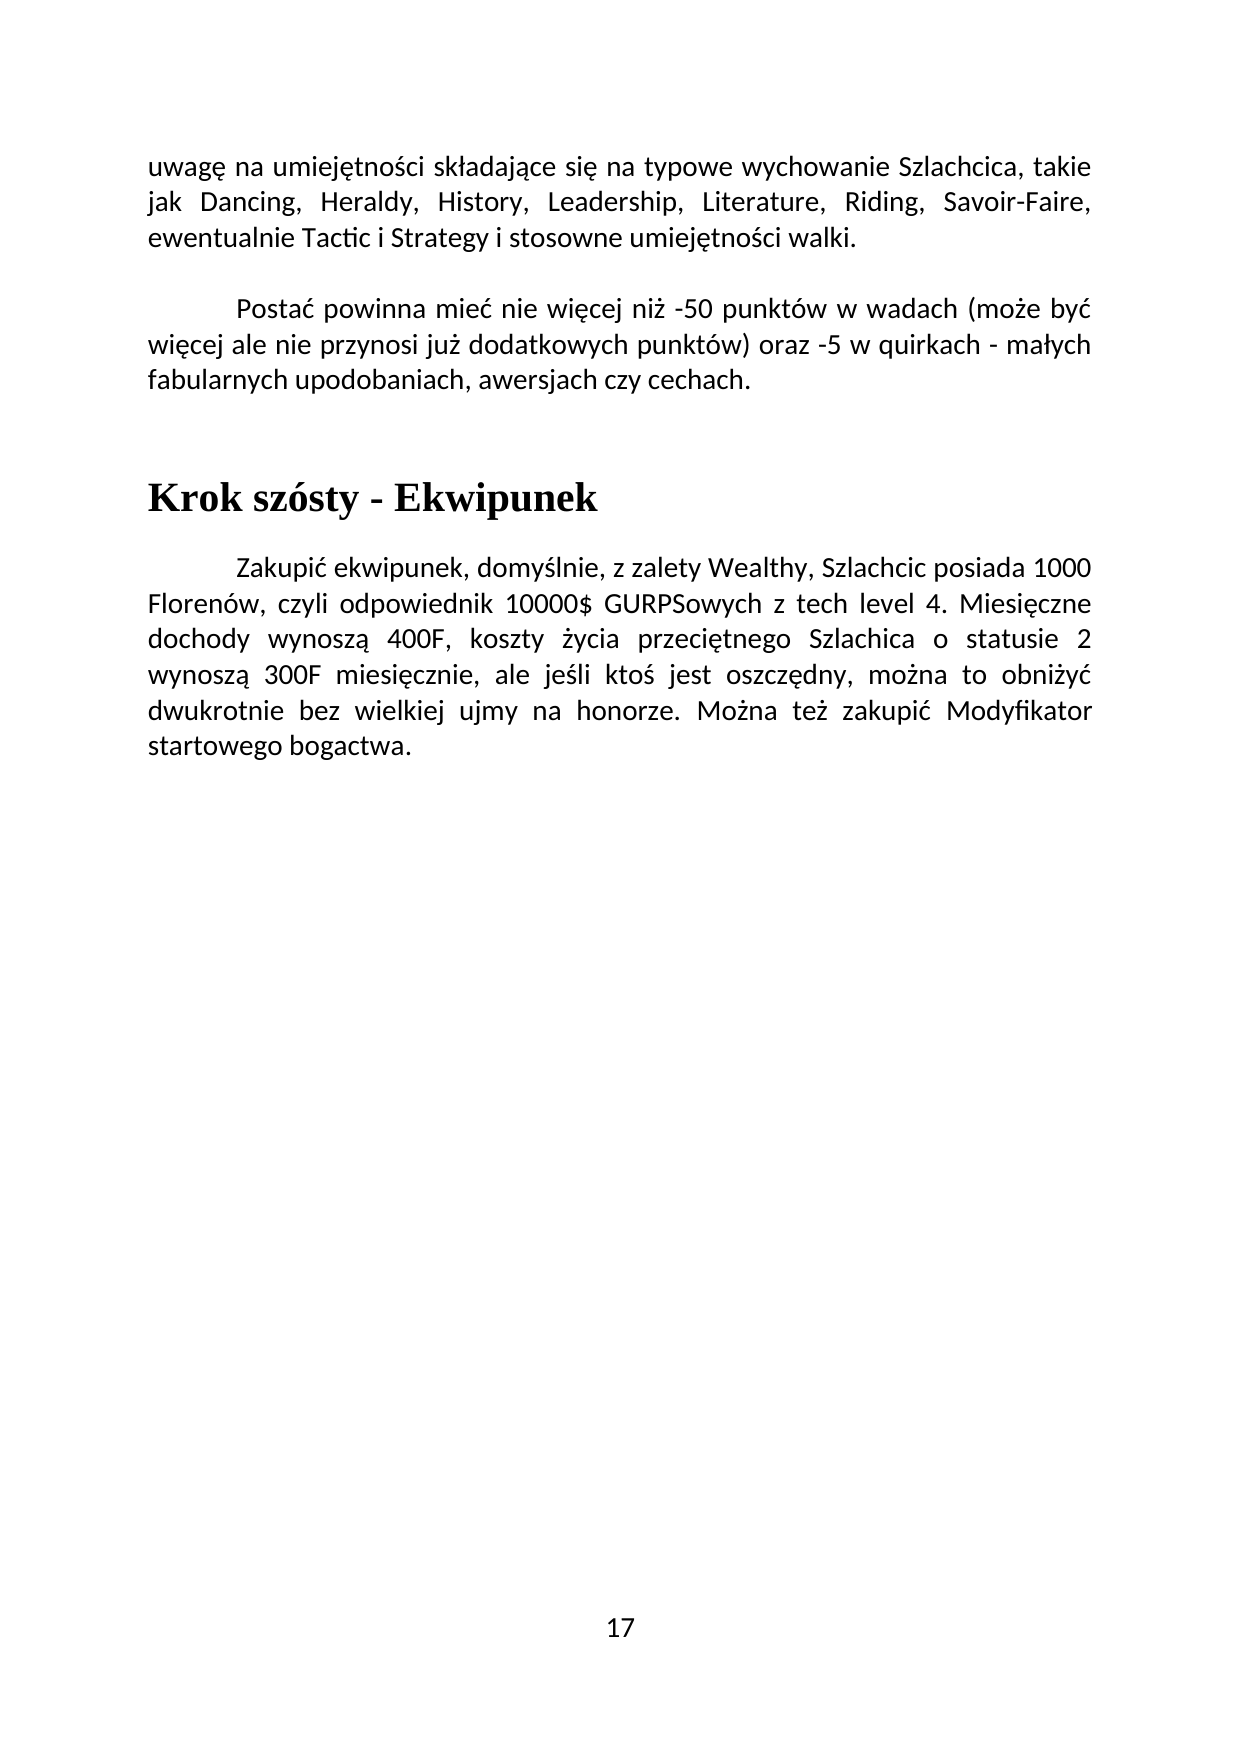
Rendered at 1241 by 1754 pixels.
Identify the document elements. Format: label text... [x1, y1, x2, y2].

text Zakupić ekwipunek, domyślnie, z zalety Wealthy, Szlachcic posiada 1000 Florenów, czyli odpowiednik 10000$ GURPSowych z tech level 4. Miesięczne dochody wynoszą 400F, koszty życia przeciętnego Szlachica o statusie 2 wynoszą 300F miesięcznie, ale jeśli ktoś jest oszczędny, można to obniżyć dwukrotnie bez wielkiej ujmy na honorze. Można też zakupić Modyfikator startowego bogactwa. [148, 549, 1093, 763]
subtitle Krok szósty - Ekwipunek [148, 472, 1093, 520]
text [148, 148, 1093, 254]
text Postać powinna mieć nie więcej niż -50 punktów w wadach (może być więcej ale nie przynosi już dodatkowych punktów) oraz -5 w quirkach - małych fabularnych upodobaniach, awersjach czy cechach. [148, 290, 1093, 397]
